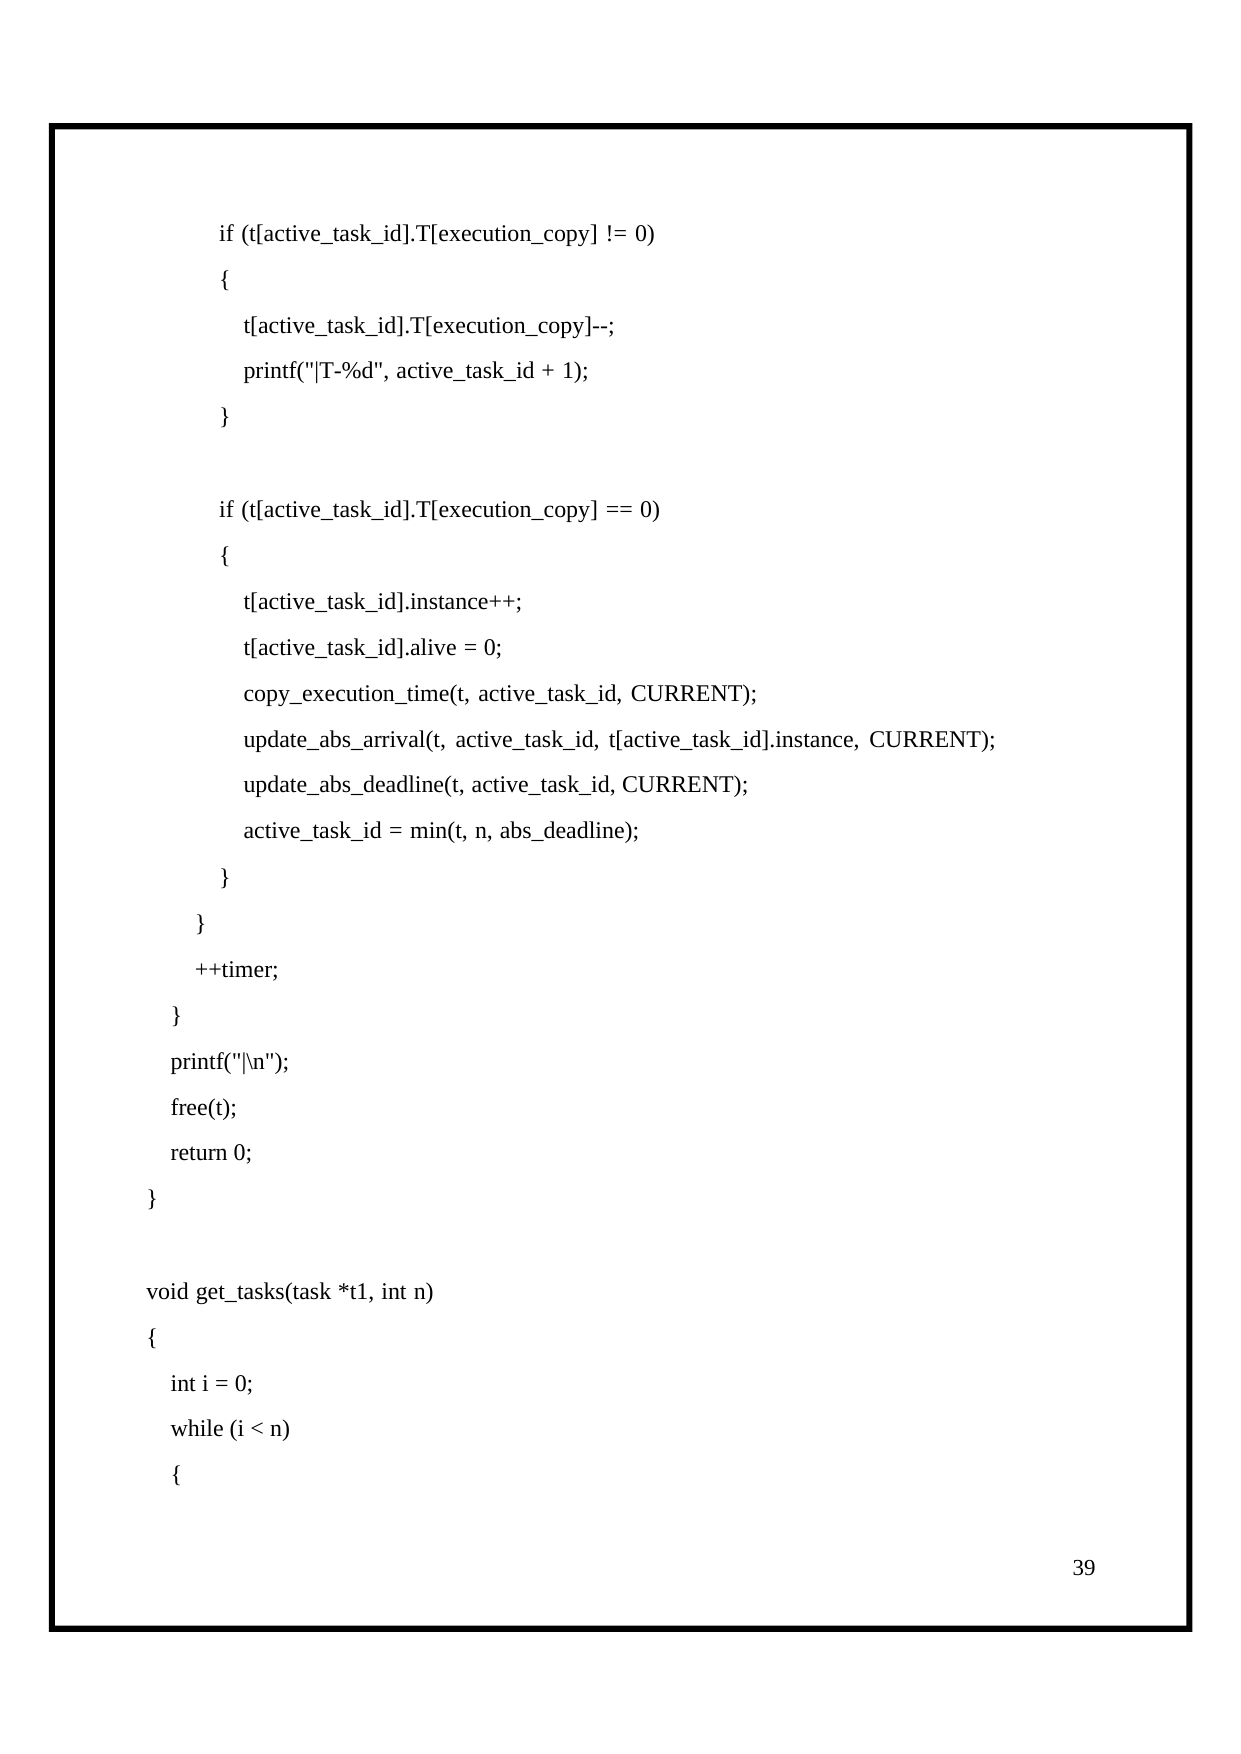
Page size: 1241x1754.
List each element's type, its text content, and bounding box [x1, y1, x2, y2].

text ++timer; [194, 955, 1144, 982]
text update_abs_arrival(t, active_task_id, t[active_task_id].instance, CURRENT); update_abs_deadline(t, active_task_id, CURRENT); [243, 725, 1144, 798]
text { [170, 1460, 1144, 1488]
text } [170, 1001, 1144, 1028]
text { [146, 1323, 1144, 1350]
text } [194, 909, 1144, 936]
text } [219, 863, 1144, 890]
text t[active_task_id].instance++; t[active_task_id].alive = 0; [243, 587, 577, 660]
text } [219, 402, 1144, 430]
text active_task_id = min(t, n, abs_deadline); [243, 816, 1144, 844]
text { [219, 541, 1144, 568]
text { [219, 264, 1144, 292]
text t[active_task_id].T[execution_copy]--; printf("|T-%d", active_task_id + 1); [243, 311, 621, 384]
text copy_execution_time(t, active_task_id, CURRENT); [243, 678, 1144, 706]
text if (t[active_task_id].T[execution_copy] == 0) [219, 495, 1144, 522]
text int i = 0; while (i < n) [170, 1369, 302, 1442]
text printf("|\n"); free(t); return 0; [170, 1047, 292, 1166]
text if (t[active_task_id].T[execution_copy] != 0) [219, 218, 1144, 246]
text void get_tasks(task *t1, int n) [146, 1277, 1144, 1304]
text } [146, 1184, 1144, 1212]
